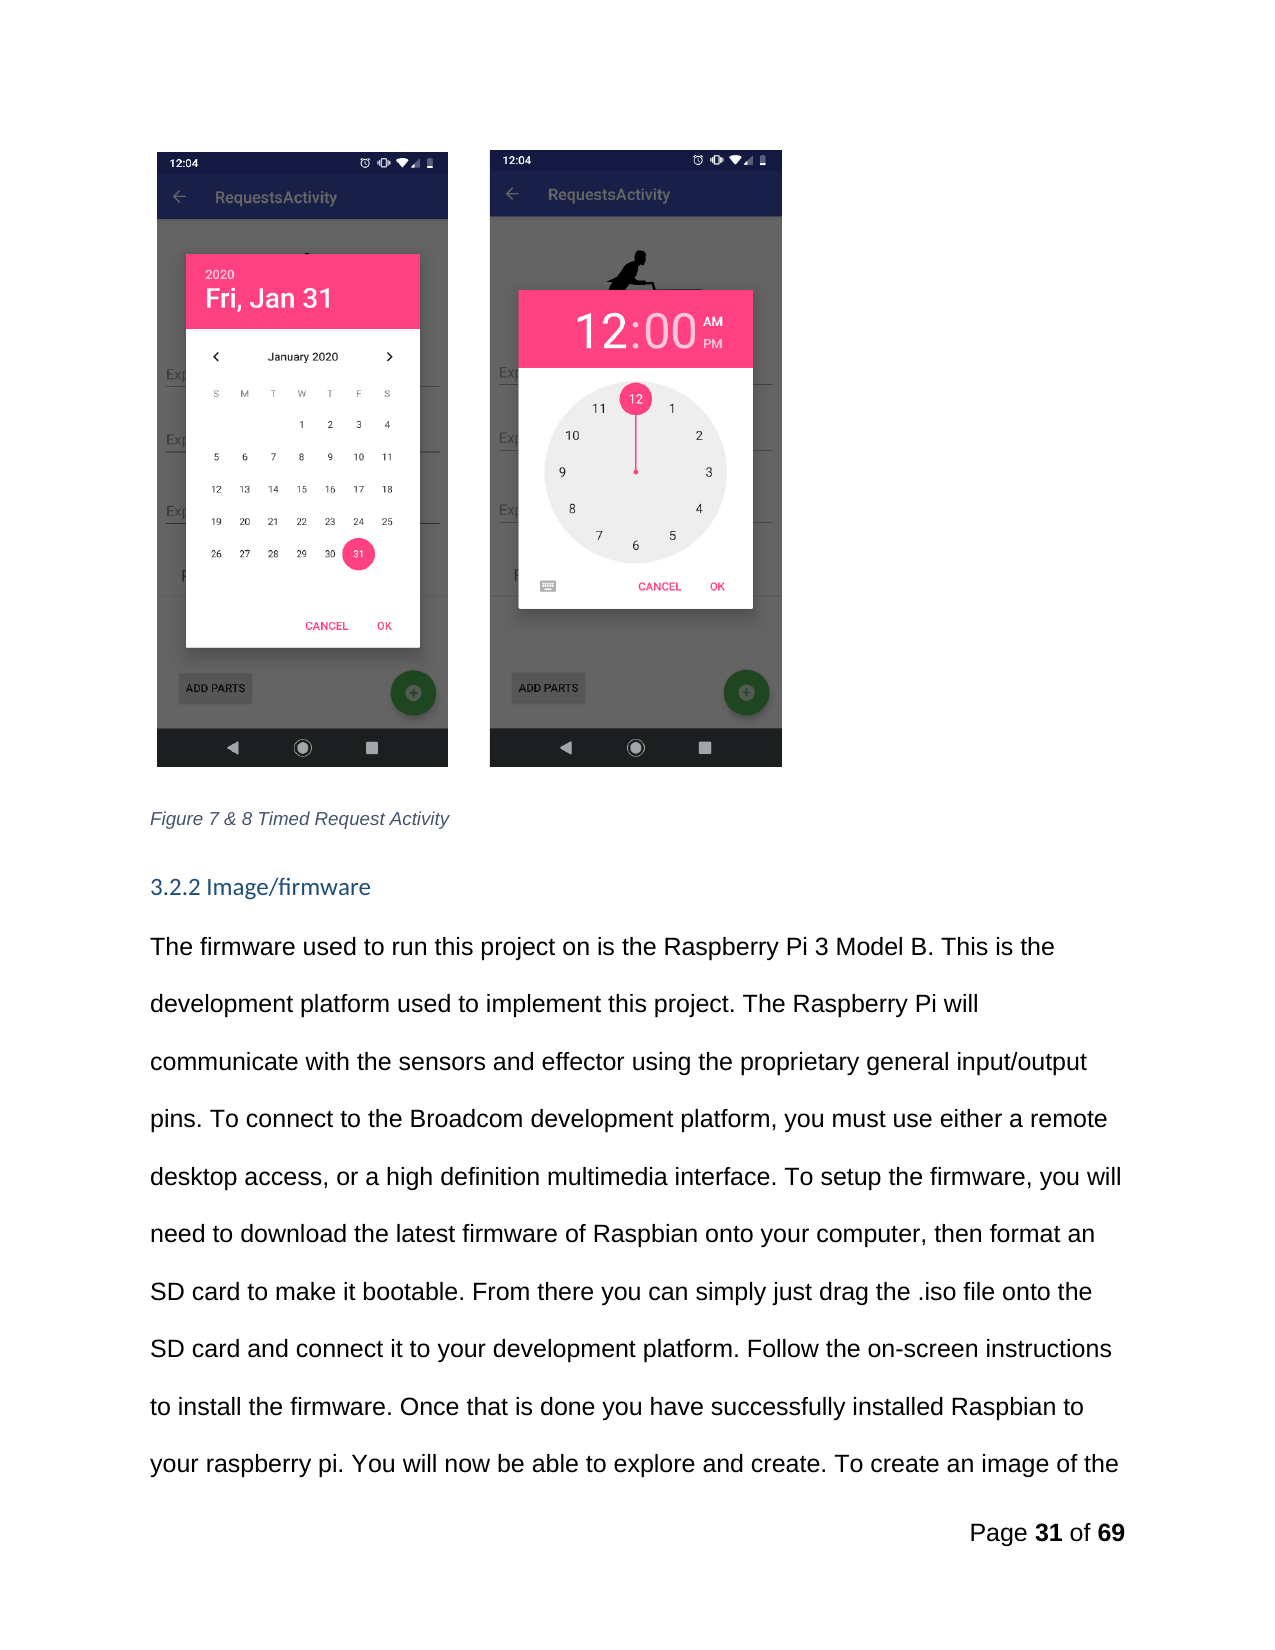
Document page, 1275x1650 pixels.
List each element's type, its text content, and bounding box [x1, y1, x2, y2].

subtitle 3.2.2 Image/firmware [150, 871, 1125, 901]
picture [157, 152, 448, 767]
text Figure 7 & 8 Timed Request Activity [150, 808, 1125, 829]
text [150, 932, 1125, 1478]
picture [489, 150, 782, 767]
